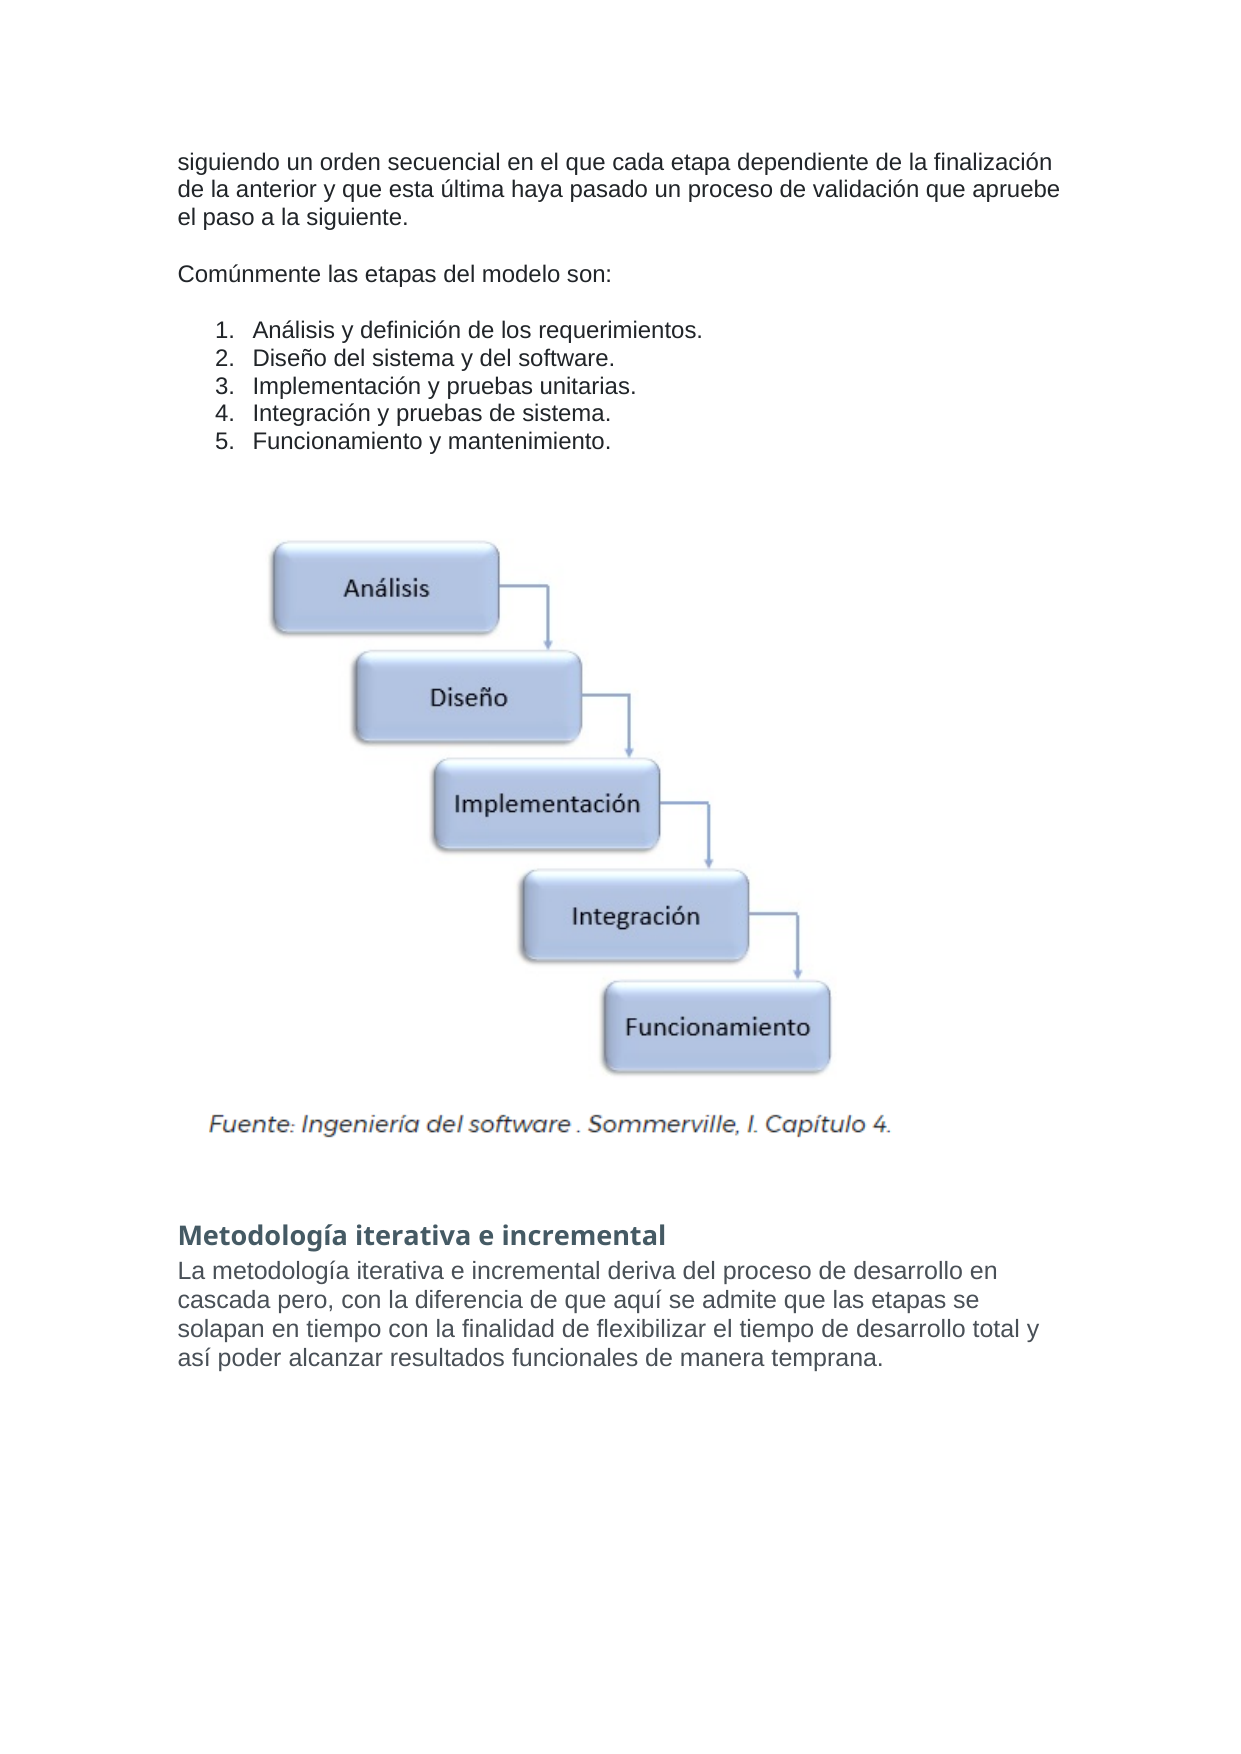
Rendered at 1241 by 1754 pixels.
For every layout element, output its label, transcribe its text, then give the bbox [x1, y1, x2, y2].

text Comúnmente las etapas del modelo son: [177, 259, 1063, 287]
list Implementación y pruebas unitarias. [215, 372, 1063, 399]
list Funcionamiento y mantenimiento. [215, 427, 1063, 454]
list Análisis y definición de los requerimientos. [215, 316, 1063, 344]
picture [177, 530, 918, 1151]
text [177, 148, 1063, 230]
subtitle Metodología iterativa e incremental [177, 1216, 1063, 1253]
subtitle La metodología iterativa e incremental deriva del proceso de desarrollo en cascada pero, con la diferencia de que aquí se admite que las etapas se solapan en tiempo con la finalidad de flexibilizar el tiempo de desarrollo total y así poder alcanzar resultados funcionales de manera temprana. [177, 1256, 1063, 1371]
list Diseño del sistema y del software. [215, 344, 1063, 372]
list Integración y pruebas de sistema. [215, 399, 1063, 427]
